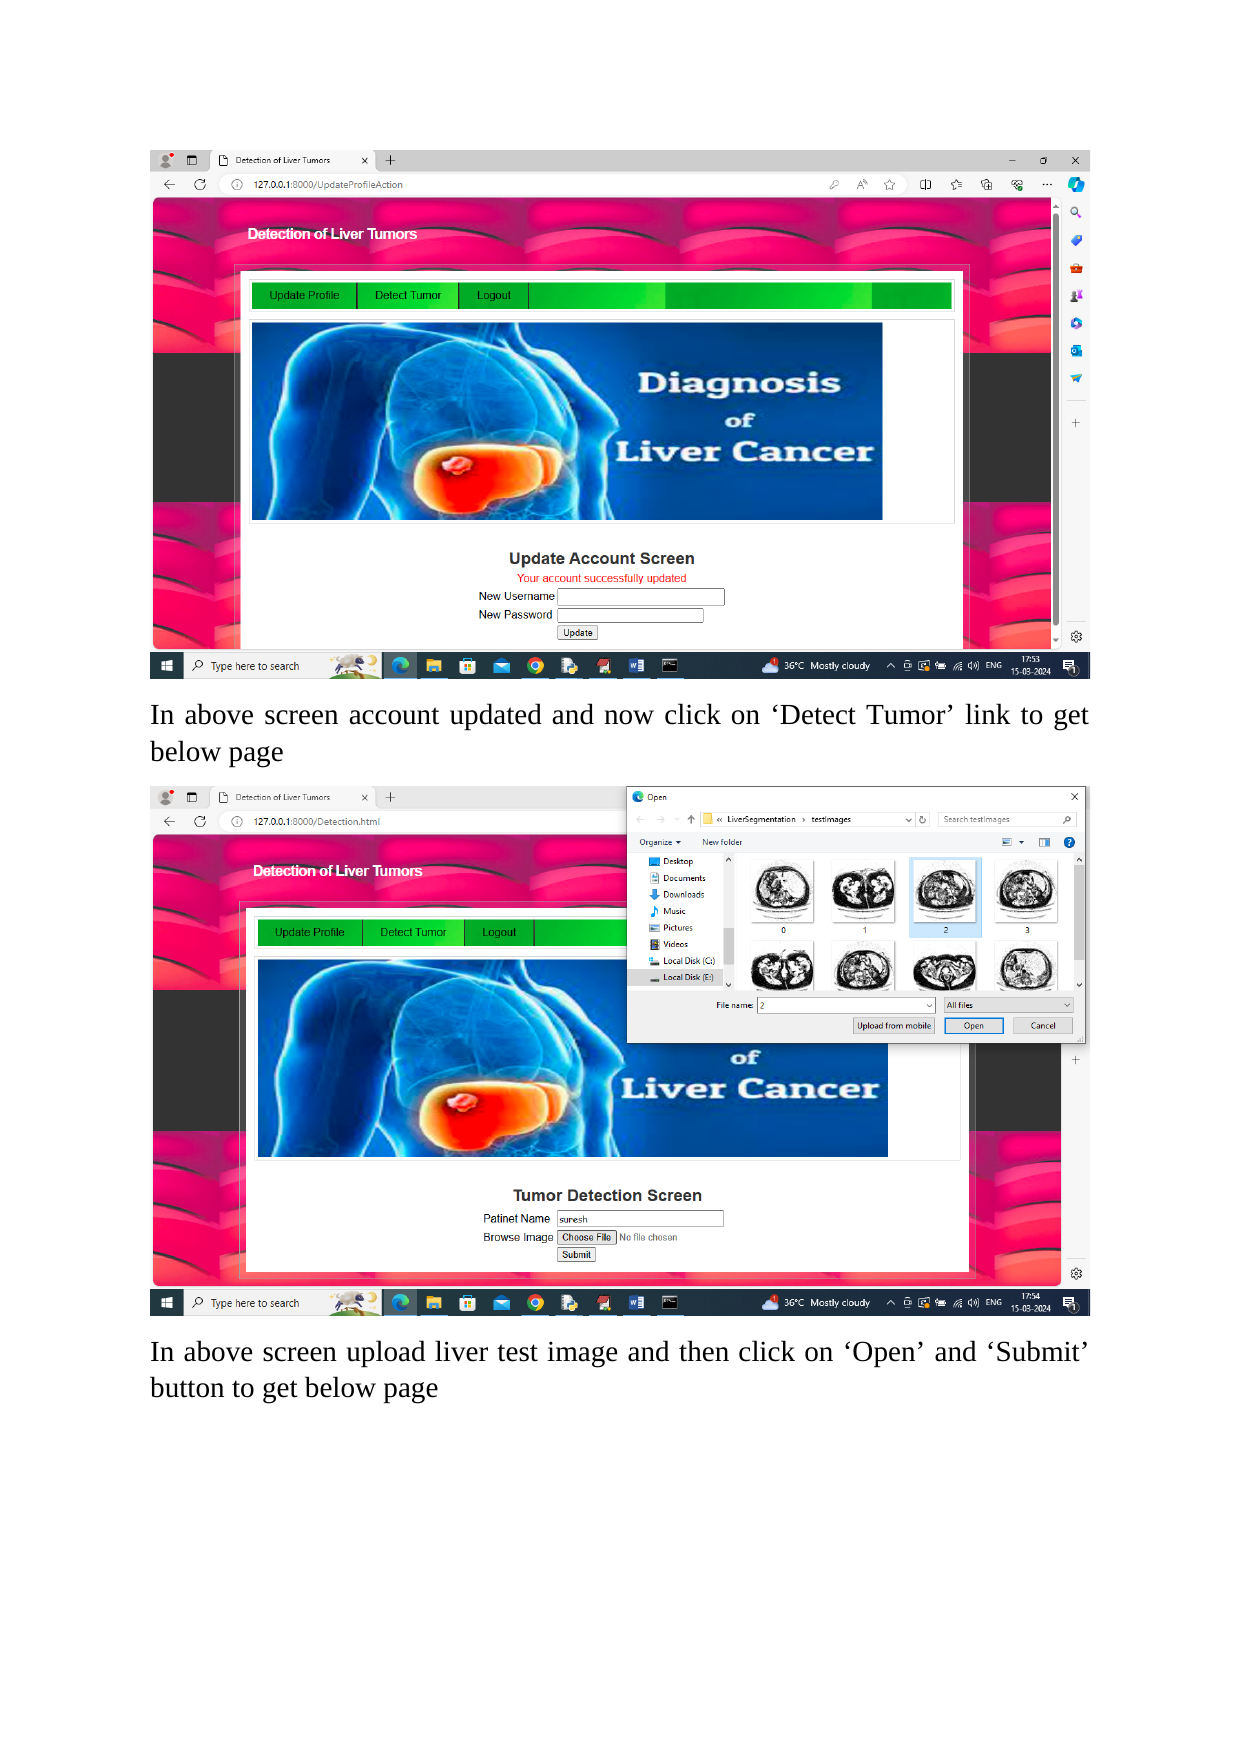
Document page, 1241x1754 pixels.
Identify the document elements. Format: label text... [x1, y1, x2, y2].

text In above screen account updated and now click on ‘Detect Tumor’ link to get below page [150, 697, 1090, 767]
picture [150, 150, 1091, 679]
picture [150, 786, 1091, 1316]
text In above screen upload liver test image and then click on ‘Open’ and ‘Submit’ button to get below page [150, 1334, 1090, 1404]
